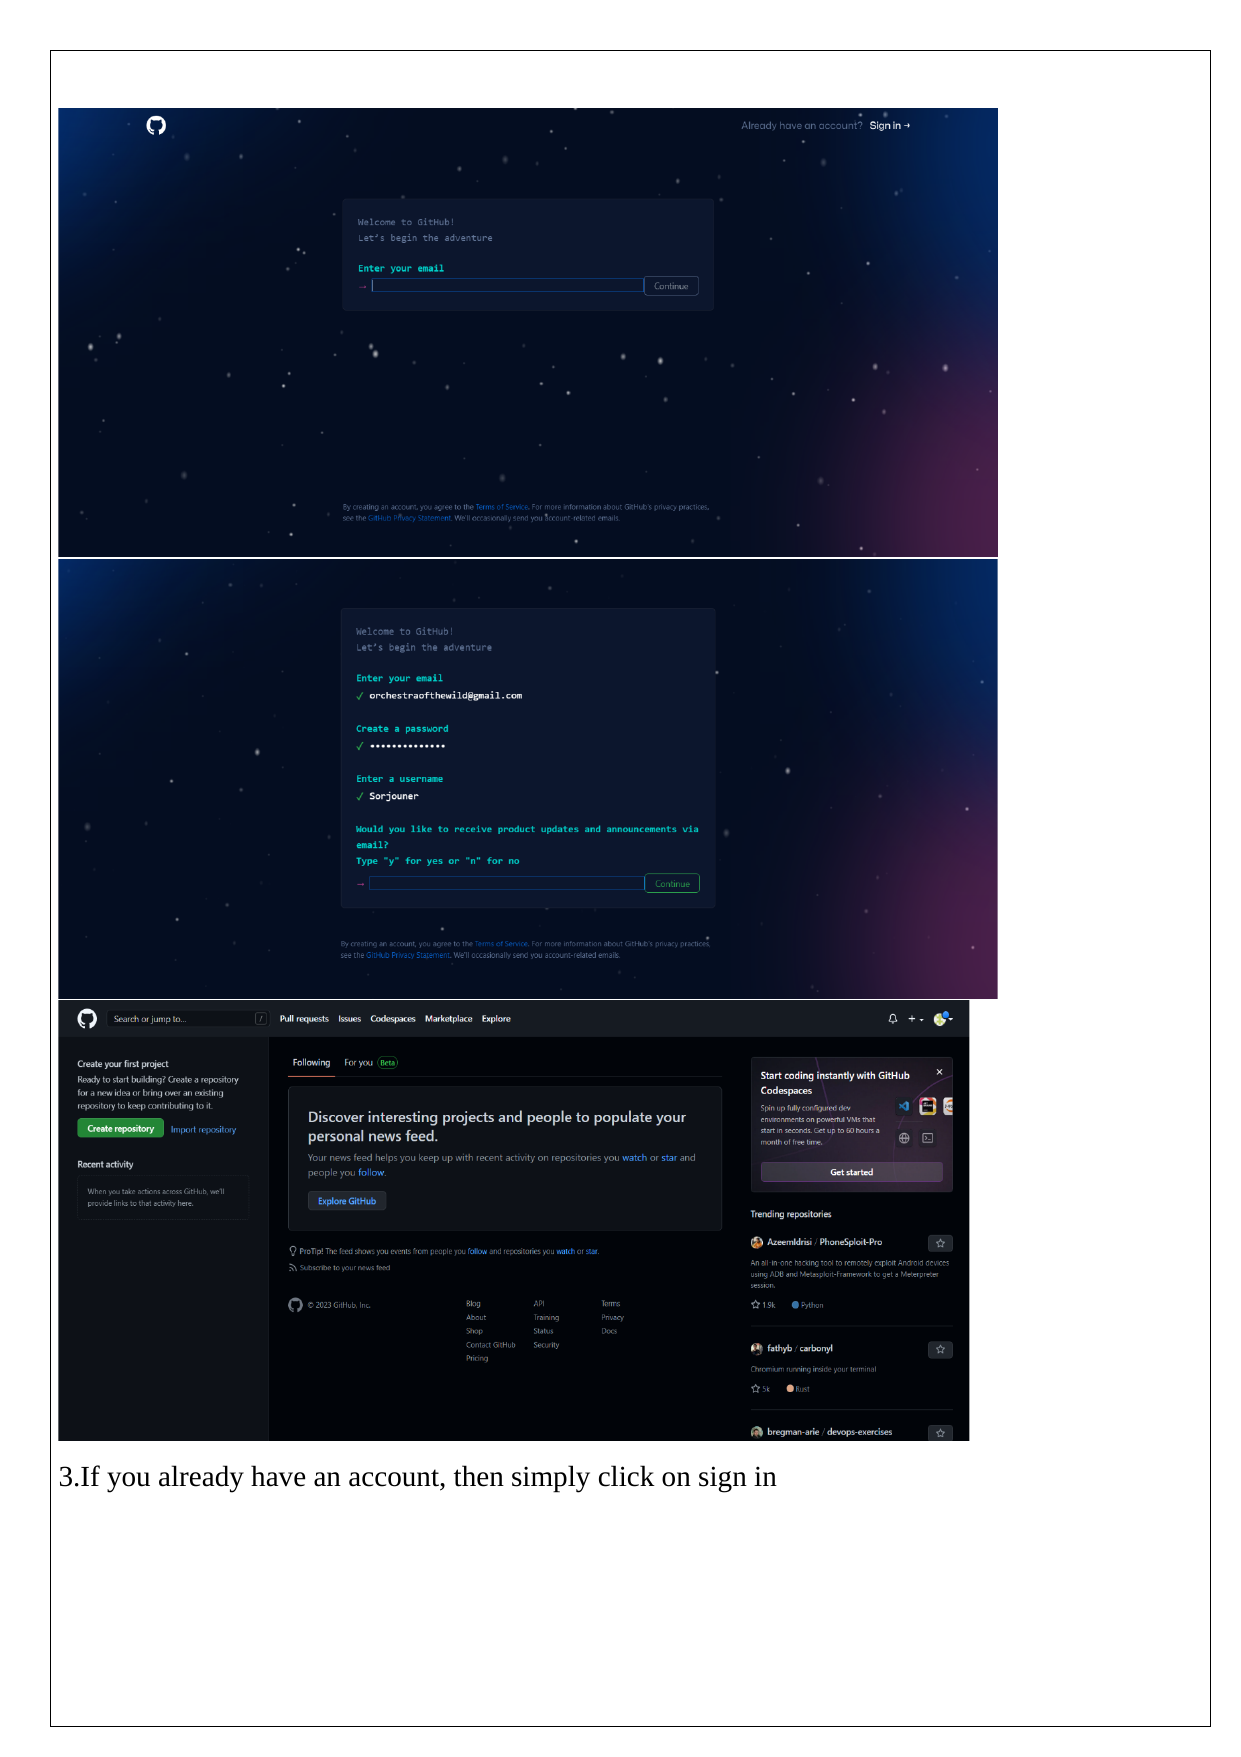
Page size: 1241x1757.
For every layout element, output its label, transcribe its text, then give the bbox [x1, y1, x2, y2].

text 3.If you already have an account, then simply click on sign in [58, 1459, 1210, 1493]
picture [58, 1000, 970, 1441]
picture [58, 559, 998, 999]
picture [58, 108, 998, 557]
